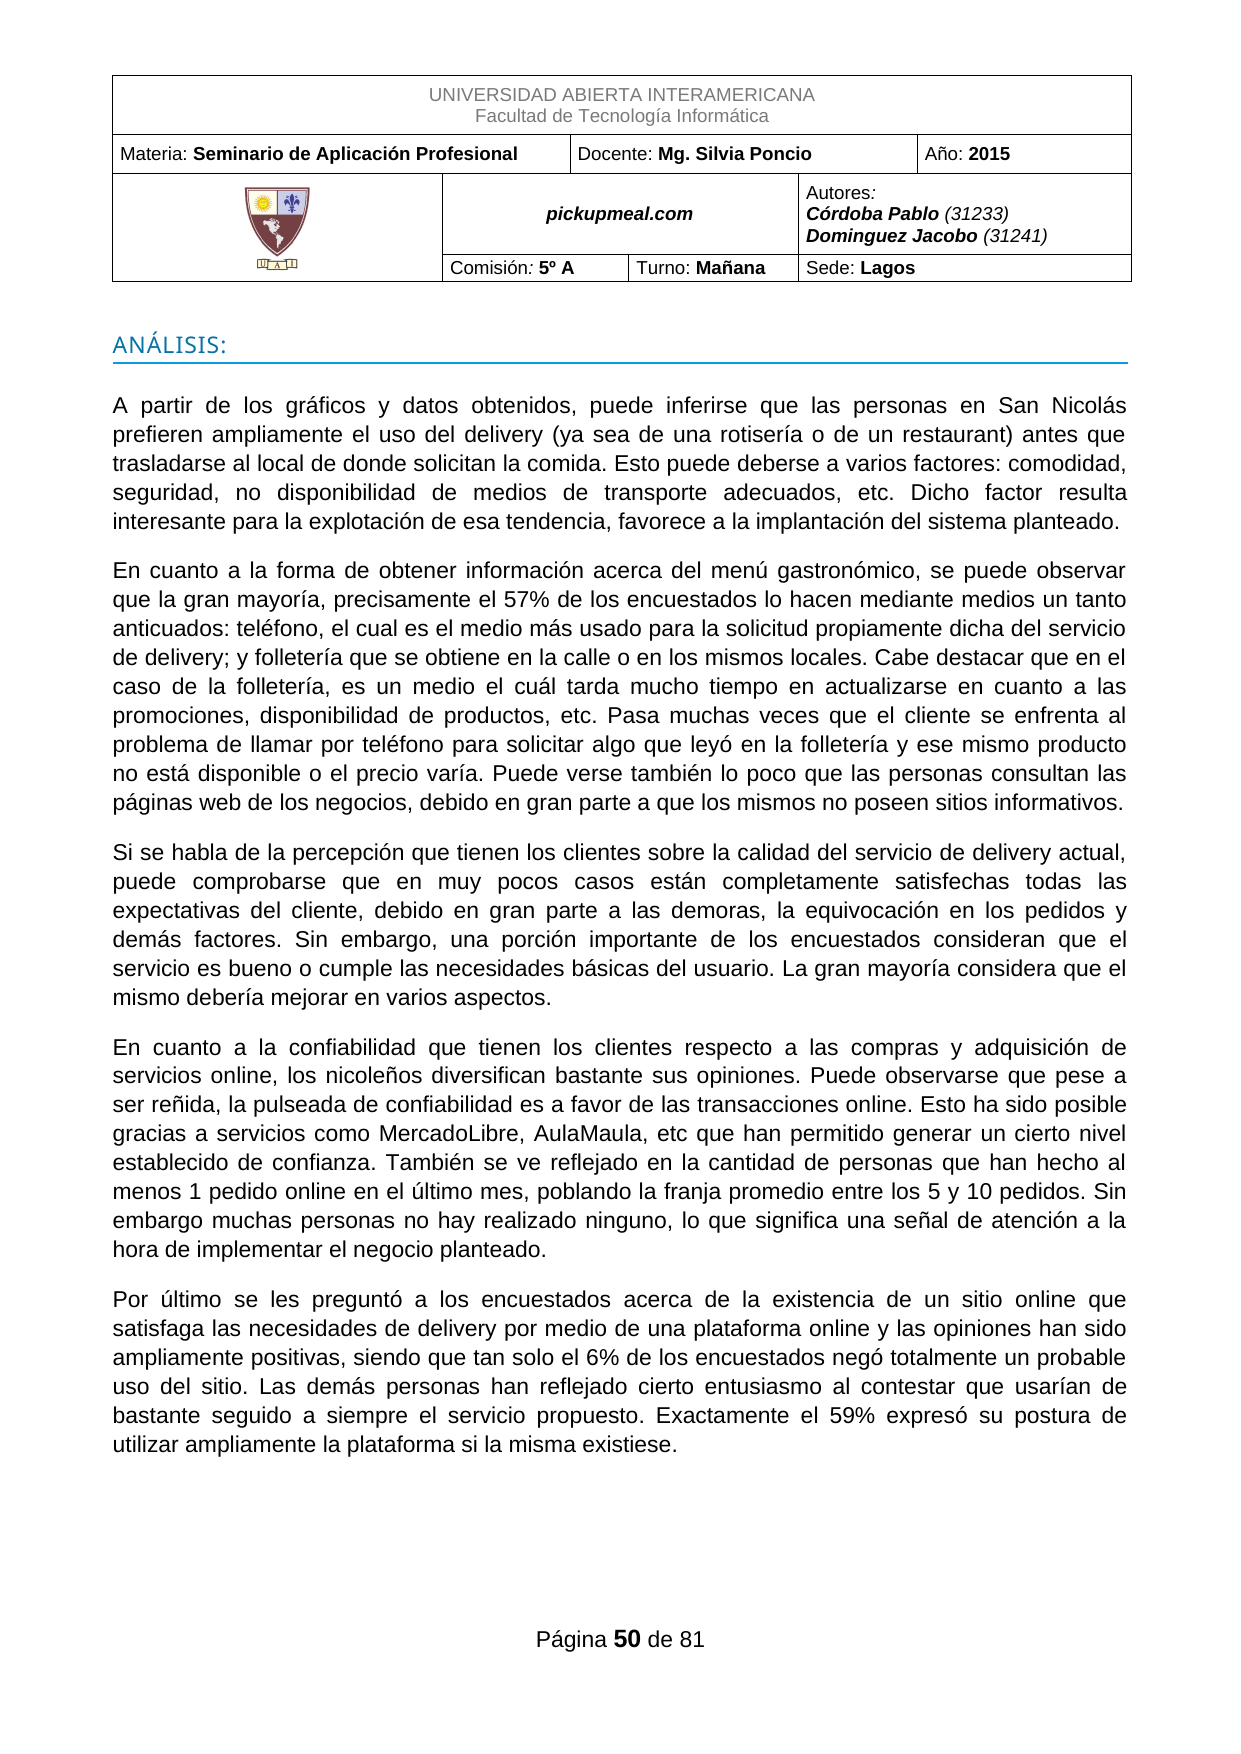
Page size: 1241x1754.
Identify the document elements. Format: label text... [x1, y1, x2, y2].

text En cuanto a la confiabilidad que tienen los clientes respecto a las compras y adquisición de servicios online, los nicoleños diversifican bastante sus opiniones. Puede observarse que pese a ser reñida, la pulseada de confiabilidad es a favor de las transacciones online. Esto ha sido posible gracias a servicios como MercadoLibre, AulaMaula, etc que han permitido generar un cierto nivel establecido de confianza. También se ve reflejado en la cantidad de personas que han hecho al menos 1 pedido online en el último mes, poblando la franja promedio entre los 5 y 10 pedidos. Sin embargo muchas personas no hay realizado ninguno, lo que significa una señal de atención a la hora de implementar el negocio planteado. [112, 1033, 1128, 1263]
picture [230, 182, 325, 273]
text Si se habla de la percepción que tienen los clientes sobre la calidad del servicio de delivery actual, puede comprobarse que en muy pocos casos están completamente satisfechas todas las expectativas del cliente, debido en gran parte a las demoras, la equivocación en los pedidos y demás factores. Sin embargo, una porción importante de los encuestados consideran que el servicio es bueno o cumple las necesidades básicas del usuario. La gran mayoría considera que el mismo debería mejorar en varios aspectos. [112, 839, 1128, 1010]
text A partir de los gráficos y datos obtenidos, puede inferirse que las personas en San Nicolás prefieren ampliamente el uso del delivery (ya sea de una rotisería o de un restaurant) antes que trasladarse al local de donde solicitan la comida. Esto puede deberse a varios factores: comodidad, seguridad, no disponibilidad de medios de transporte adecuados, etc. Dicho factor resulta interesante para la explotación de esa tendencia, favorece a la implantación del sistema planteado. [112, 392, 1128, 534]
text Por último se les preguntó a los encuestados acerca de la existencia de un sitio online que satisfaga las necesidades de delivery por medio de una plataforma online y las opiniones han sido ampliamente positivas, siendo que tan solo el 6% de los encuestados negó totalmente un probable uso del sitio. Las demás personas han reflejado cierto entusiasmo al contestar que usarían de bastante seguido a siempre el servicio propuesto. Exactamente el 59% expresó su postura de utilizar ampliamente la plataforma si la misma existiese. [112, 1286, 1128, 1457]
text En cuanto a la forma de obtener información acerca del menú gastronómico, se puede observar que la gran mayoría, precisamente el 57% de los encuestados lo hacen mediante medios un tanto anticuados: teléfono, el cual es el medio más usado para la solicitud propiamente dicha del servicio de delivery; y folletería que se obtiene en la calle o en los mismos locales. Cabe destacar que en el caso de la folletería, es un medio el cuál tarda mucho tiempo en actualizarse en cuanto a las promociones, disponibilidad de productos, etc. Pasa muchas veces que el cliente se enfrenta al problema de llamar por teléfono para solicitar algo que leyó en la folletería y ese mismo producto no está disponible o el precio varía. Puede verse también lo poco que las personas consultan las páginas web de los negocios, debido en gran parte a que los mismos no poseen sitios informativos. [112, 557, 1128, 816]
subtitle Análisis: [112, 329, 1128, 364]
